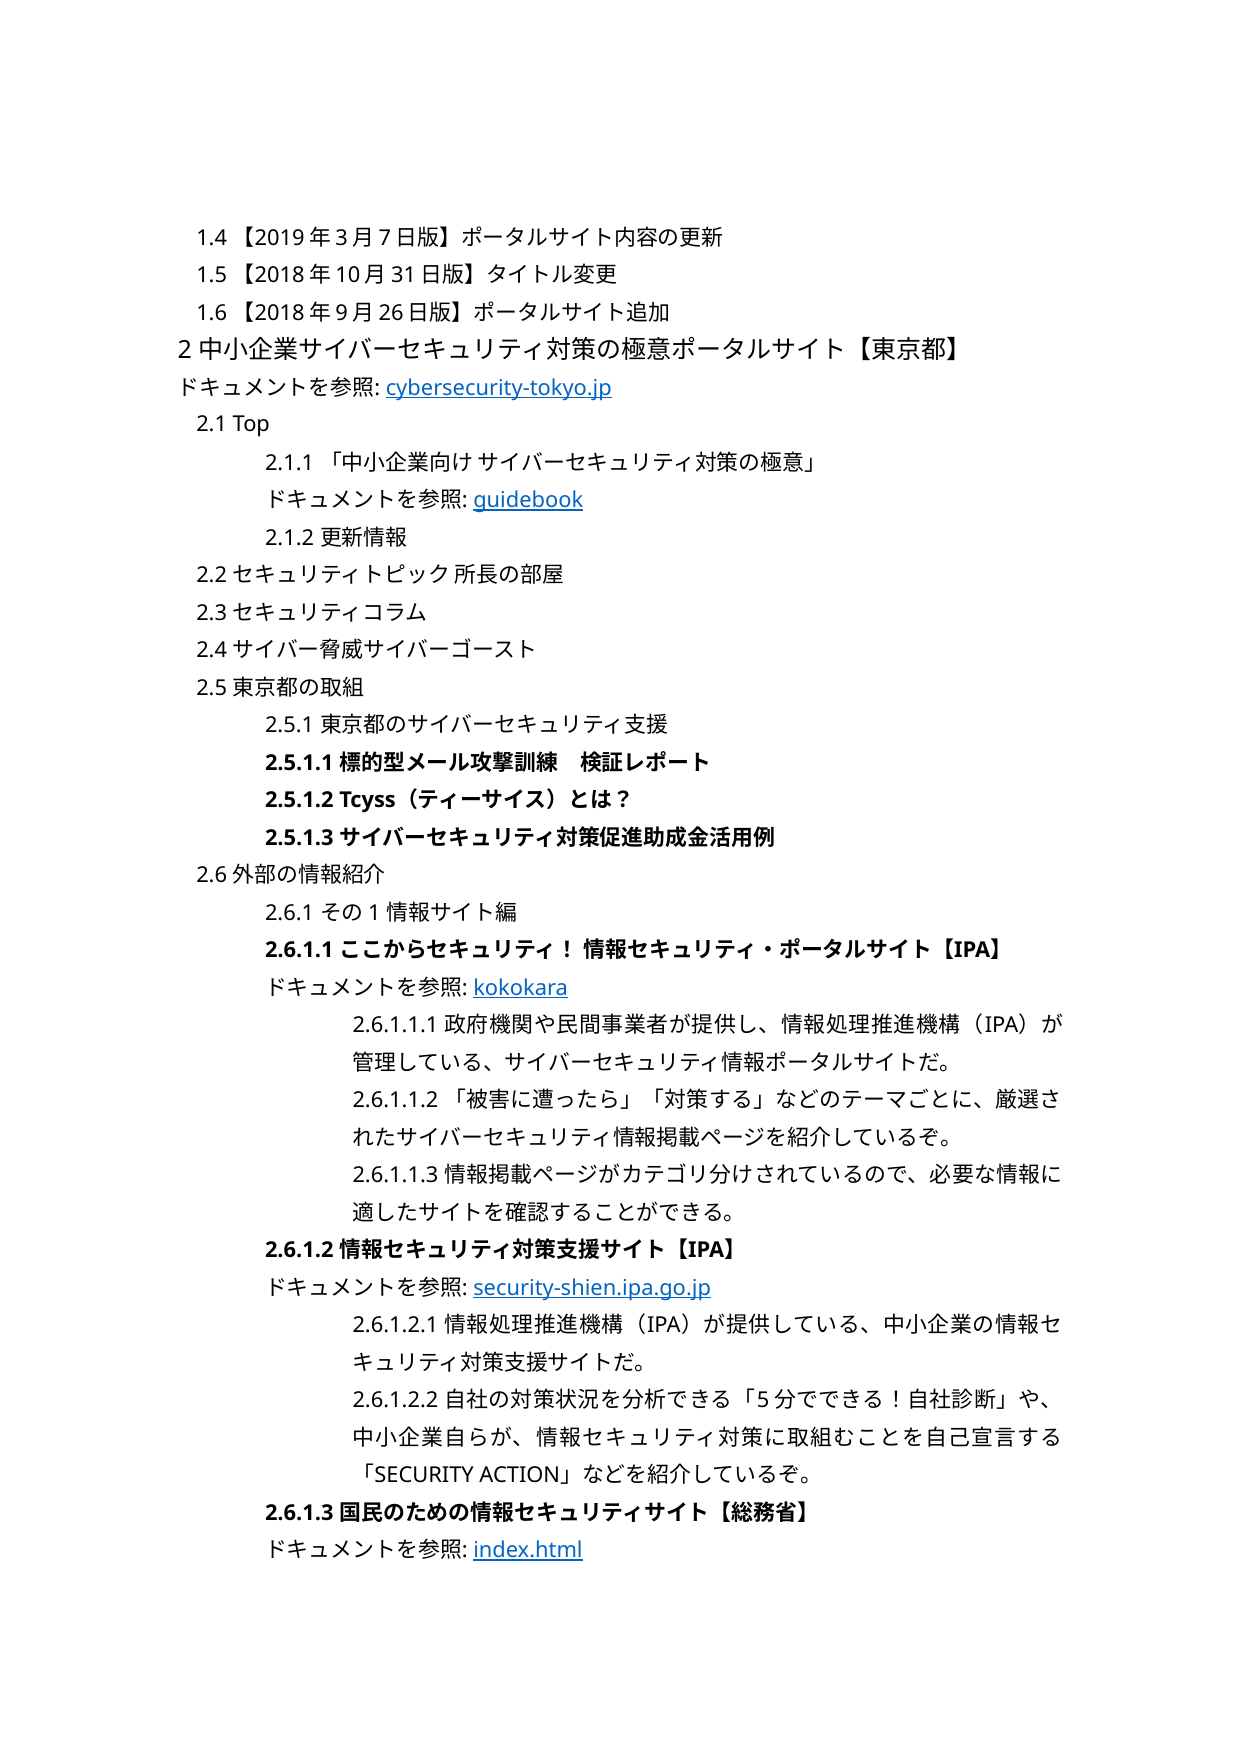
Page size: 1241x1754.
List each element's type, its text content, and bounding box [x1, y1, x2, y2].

text 東京都のサイバーセキュリティ支援 [265, 704, 1063, 742]
text 情報セキュリティ対策支援サイト【IPA】 [265, 1229, 1063, 1267]
text セキュリティコラム [196, 592, 1063, 629]
text 政府機関や民間事業者が提供し、情報処理推進機構（IPA）が管理している、サイバーセキュリティ情報ポータルサイトだ。 [352, 1004, 1063, 1079]
text ドキュメントを参照: security-shien.ipa.go.jp [265, 1267, 1063, 1304]
text 「中小企業向け サイバーセキュリティ対策の極意」 [265, 442, 1063, 479]
text 標的型メール攻撃訓練 検証レポート [265, 742, 1063, 779]
text 【2018年10月31日版】タイトル変更 [196, 254, 1063, 292]
text 東京都の取組 [196, 667, 1063, 704]
text Tcyss（ティーサイス）とは？ [265, 779, 1063, 817]
text 自社の対策状況を分析できる「5分でできる！自社診断」や、中小企業自らが、情報セキュリティ対策に取組むことを自己宣言する「SECURITY ACTION」などを紹介しているぞ。 [352, 1379, 1063, 1492]
text 外部の情報紹介 [196, 854, 1063, 892]
text その1 情報サイト編 [265, 892, 1063, 929]
text 情報掲載ページがカテゴリ分けされているので、必要な情報に適したサイトを確認することができる。 [352, 1154, 1063, 1229]
text 国民のための情報セキュリティサイト【総務省】 [265, 1492, 1063, 1529]
text ドキュメントを参照: cybersecurity-tokyo.jp [177, 367, 1063, 404]
text 情報処理推進機構（IPA）が提供している、中小企業の情報セキュリティ対策支援サイトだ。 [352, 1304, 1063, 1379]
text ドキュメントを参照: index.html [265, 1529, 1063, 1567]
text Top [196, 404, 1063, 442]
text ドキュメントを参照: guidebook [265, 479, 1063, 517]
text セキュリティトピック 所長の部屋 [196, 554, 1063, 592]
text 「被害に遭ったら」「対策する」などのテーマごとに、厳選されたサイバーセキュリティ情報掲載ページを紹介しているぞ。 [352, 1079, 1063, 1154]
text 中小企業サイバーセキュリティ対策の極意ポータルサイト【東京都】 [177, 329, 1063, 367]
text サイバー脅威サイバーゴースト [196, 629, 1063, 667]
text 【2019年3月7日版】ポータルサイト内容の更新 [196, 217, 1063, 254]
text サイバーセキュリティ対策促進助成金活用例 [265, 817, 1063, 854]
text ドキュメントを参照: kokokara [265, 967, 1063, 1004]
text 【2018年9月26日版】ポータルサイト追加 [196, 292, 1063, 329]
text ここからセキュリティ！ 情報セキュリティ・ポータルサイト【IPA】 [265, 929, 1063, 967]
text 更新情報 [265, 517, 1063, 554]
